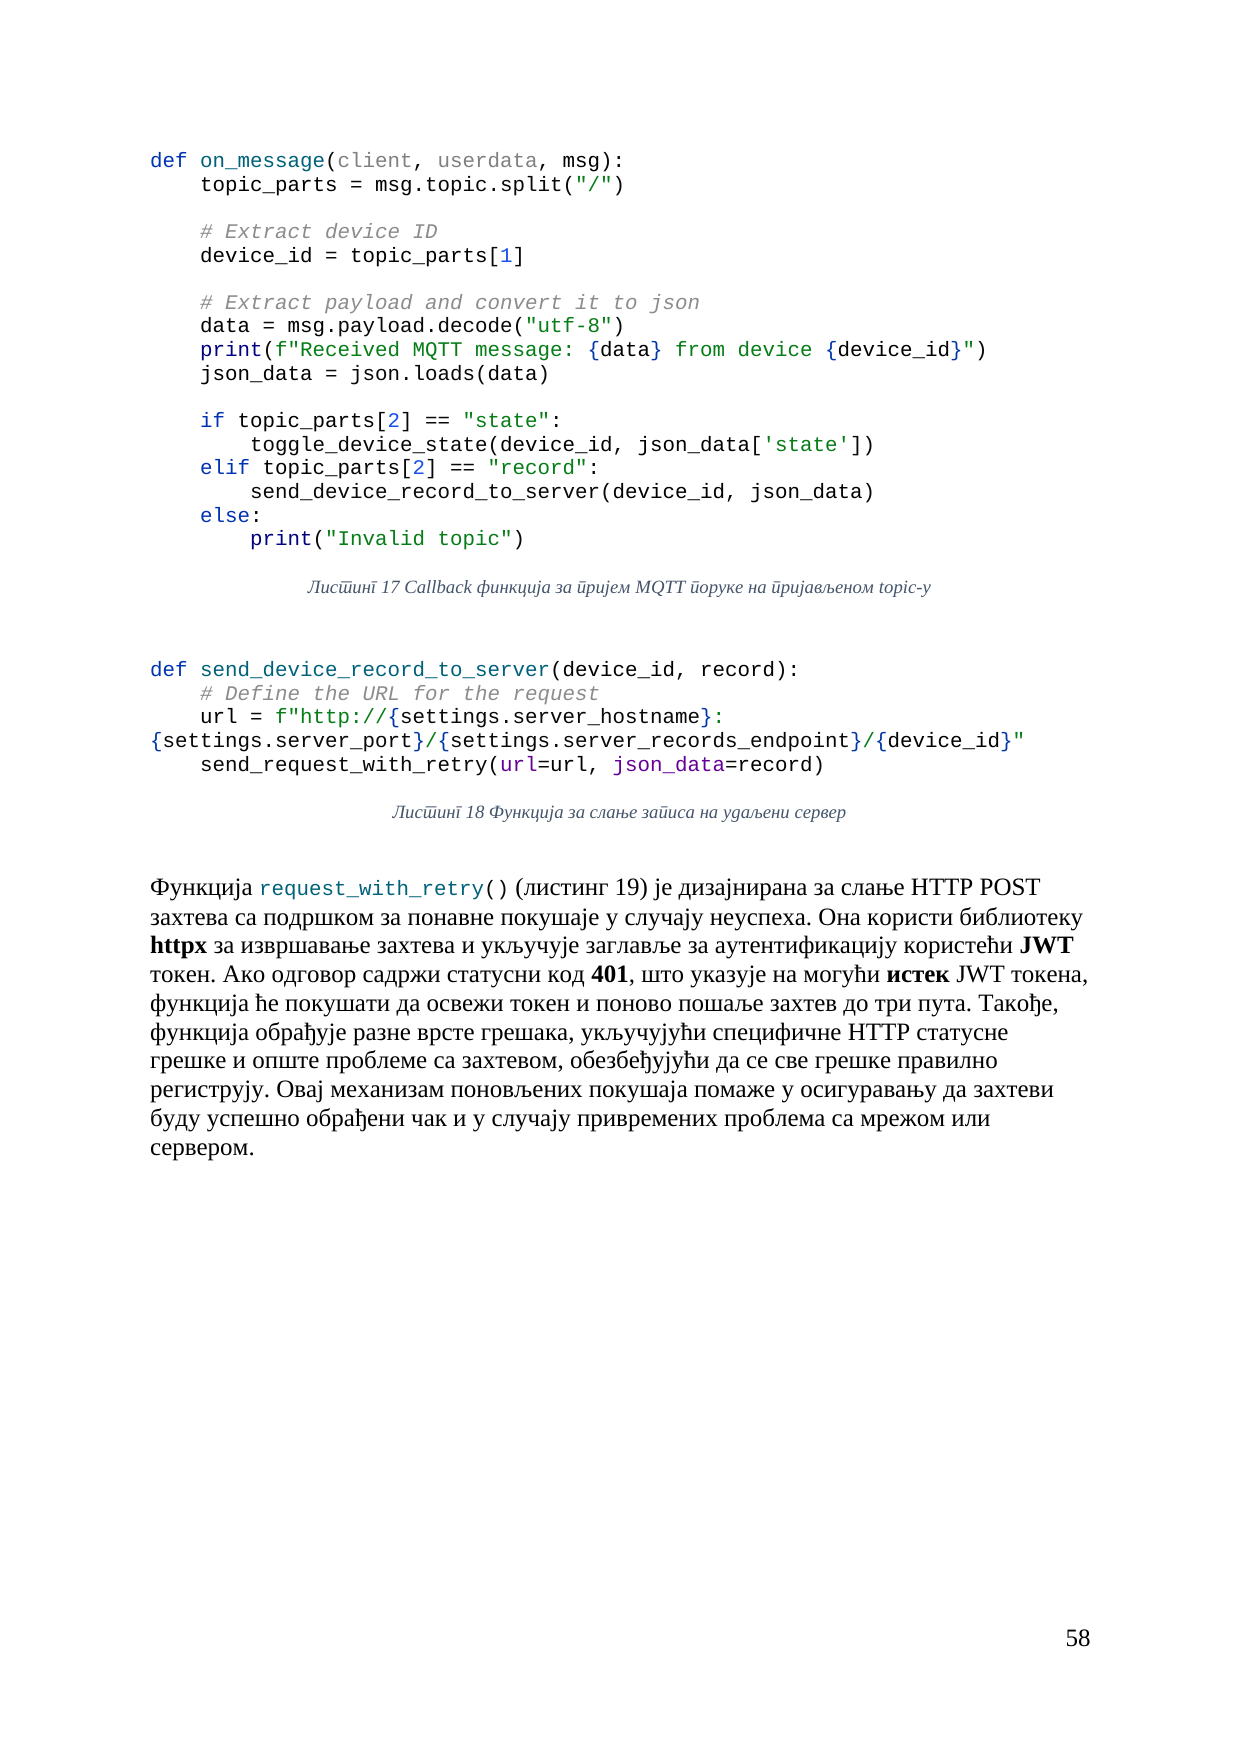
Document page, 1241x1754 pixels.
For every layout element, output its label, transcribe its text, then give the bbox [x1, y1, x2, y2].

text def send_device_record_to_server(device_id, record): # Define the URL for the request url = f"http://{settings.server_hostname}:{settings.server_port}/{settings.server_records_endpoint}/{device_id}" send_request_with_retry(url=url, json_data=record) [150, 659, 1090, 777]
text def on_message(client, userdata, msg): topic_parts = msg.topic.split("/") # Extract device ID device_id = topic_parts[1] # Extract payload and convert it to json data = msg.payload.decode("utf-8") print(f"Received MQTT message: {data} from device {device_id}") json_data = json.loads(data) if topic_parts[2] == "state": toggle_device_state(device_id, json_data['state']) elif topic_parts[2] == "record": send_device_record_to_server(device_id, json_data) else: print("Invalid topic") [150, 150, 1090, 552]
text Листинг 17 Callback финкција за пријем MQTT поруке на пријављеном topic-у [150, 576, 1090, 597]
text Функција request_with_retry() (листинг 19) је дизајнирана за слање HTTP POST захтева са подршком за понавне покушаје у случају неуспеха. Она користи библиотеку httpx за извршавање захтева и укључује заглавље за аутентификацију користећи JWT токен. Ако одговор садржи статусни код 401, што указује на могући истек JWT токена, функција ће покушати да освежи токен и поново пошаље захтев до три пута. Такође, функција обрађује разне врсте грешака, укључујући специфичне HTTP статусне грешке и опште проблеме са захтевом, обезбеђујући да се све грешке правилно региструју. Овај механизам поновљених покушаја помаже у осигуравању да захтеви буду успешно обрађени чак и у случају привремених проблема са мрежом или сервером. [150, 872, 1090, 1161]
text Листинг 18 Функција за слање записа на удаљени сервер [150, 801, 1090, 823]
